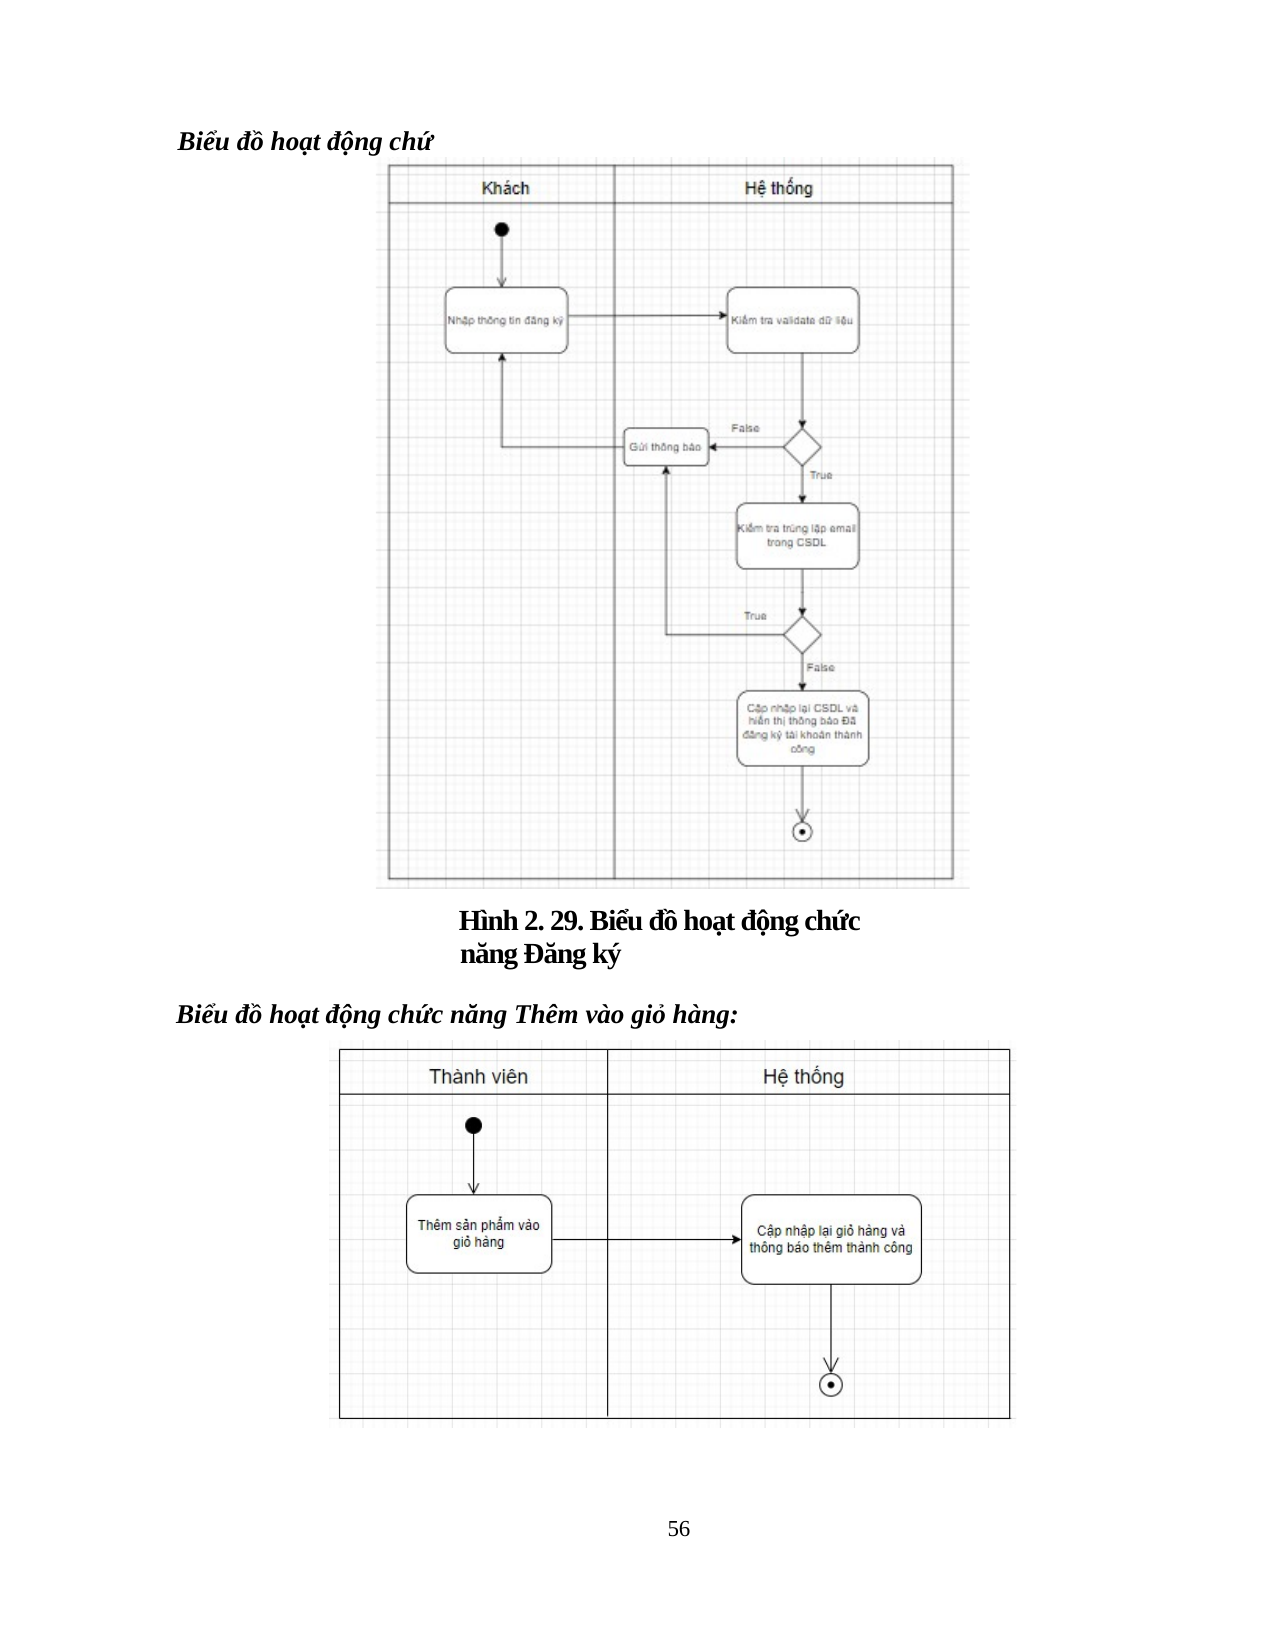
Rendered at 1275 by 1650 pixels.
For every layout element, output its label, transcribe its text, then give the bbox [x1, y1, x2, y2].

picture [375, 157, 970, 889]
subtitle Hình 2. 29. Biểu đồ hoạt động chức năng Đăng ký [459, 903, 902, 970]
picture [329, 1040, 1017, 1428]
text Biểu đồ hoạt động chức năng Thêm vào giỏ hàng: [176, 998, 1080, 1029]
